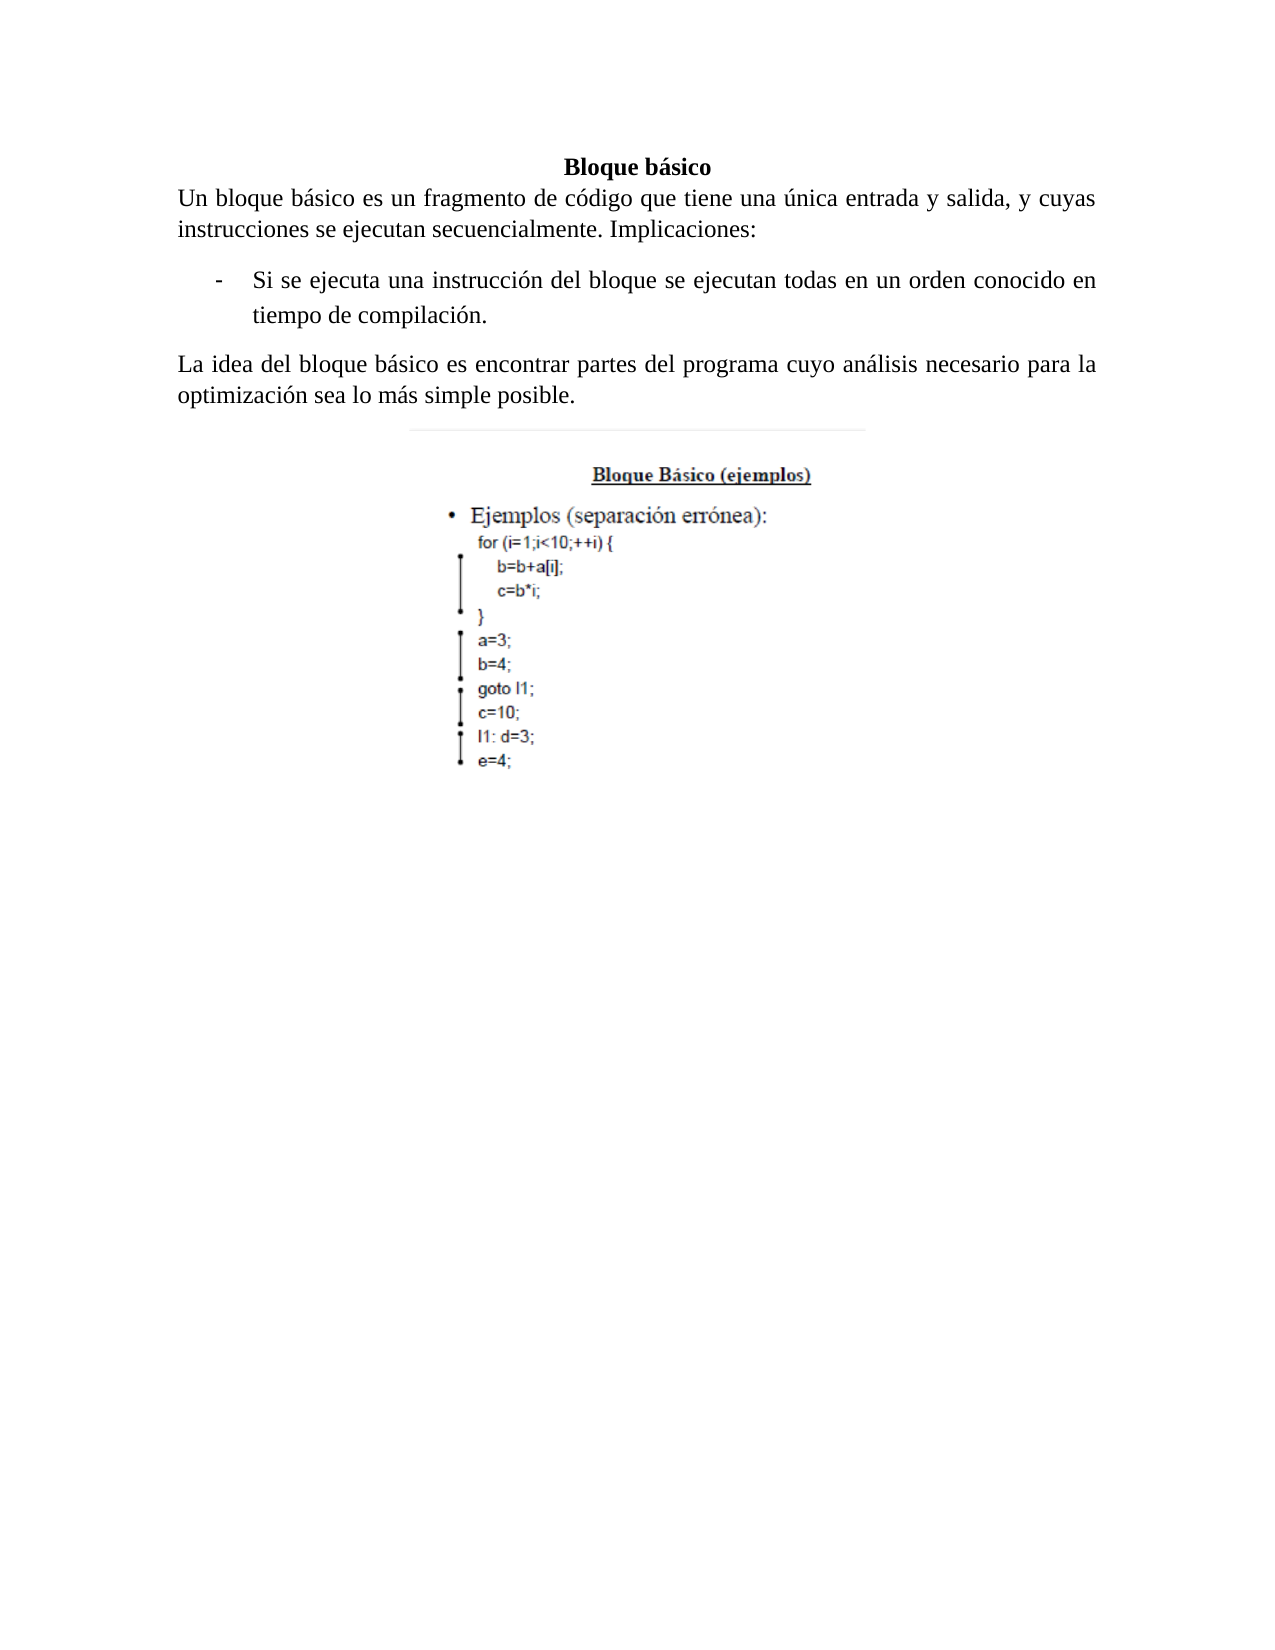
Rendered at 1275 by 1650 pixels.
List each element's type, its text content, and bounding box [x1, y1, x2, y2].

picture [409, 428, 866, 802]
subtitle Bloque básico [177, 152, 1098, 181]
text Un bloque básico es un fragmento de código que tiene una única entrada y salida, y cuyas instrucciones se ejecutan secuencialmente. Implicaciones: [177, 183, 1098, 243]
list Si se ejecuta una instrucción del bloque se ejecutan todas en un orden conocido en tiempo de compilación. [215, 262, 1098, 329]
text La idea del bloque básico es encontrar partes del programa cuyo análisis necesario para la optimización sea lo más simple posible. [177, 349, 1098, 409]
